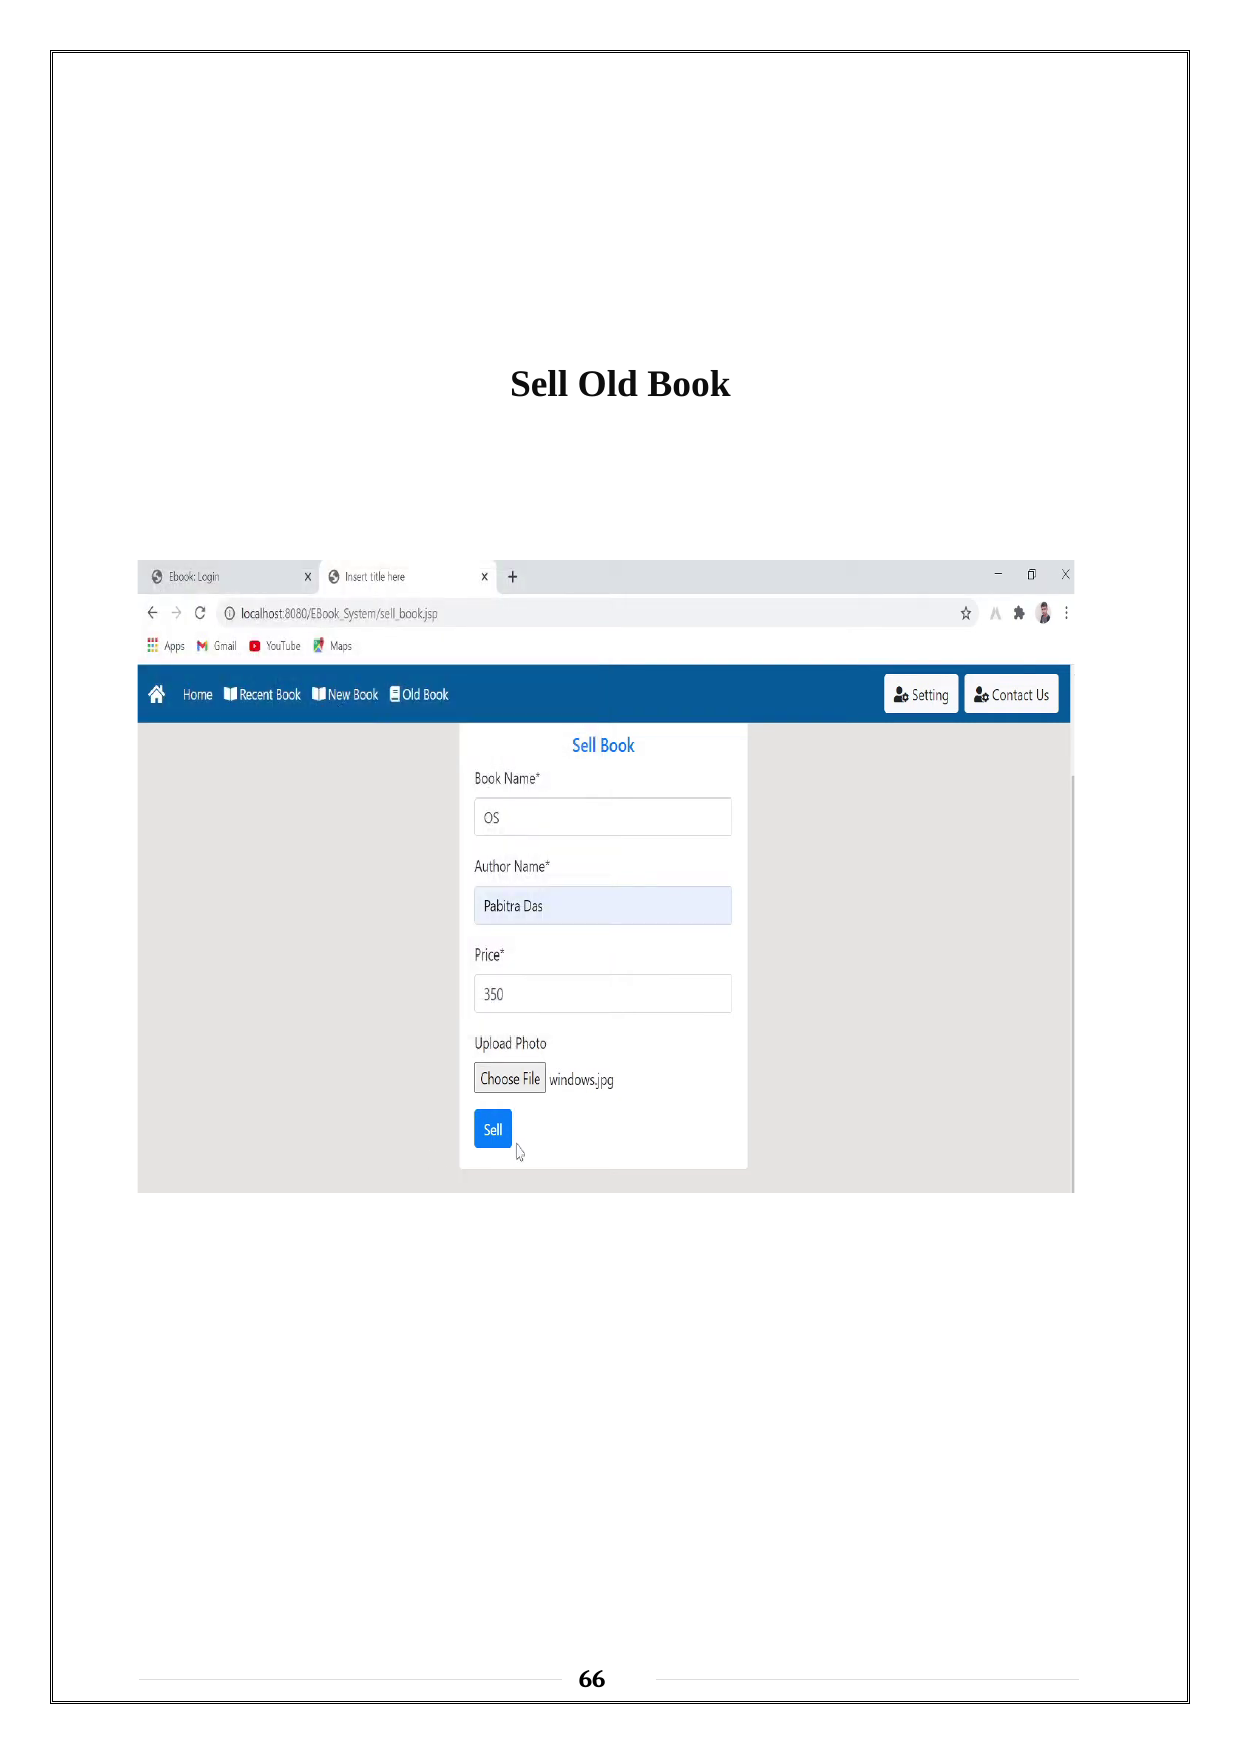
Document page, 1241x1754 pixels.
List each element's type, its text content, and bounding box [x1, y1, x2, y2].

text Sell Old Book [150, 361, 1090, 404]
picture [136, 560, 1074, 1192]
